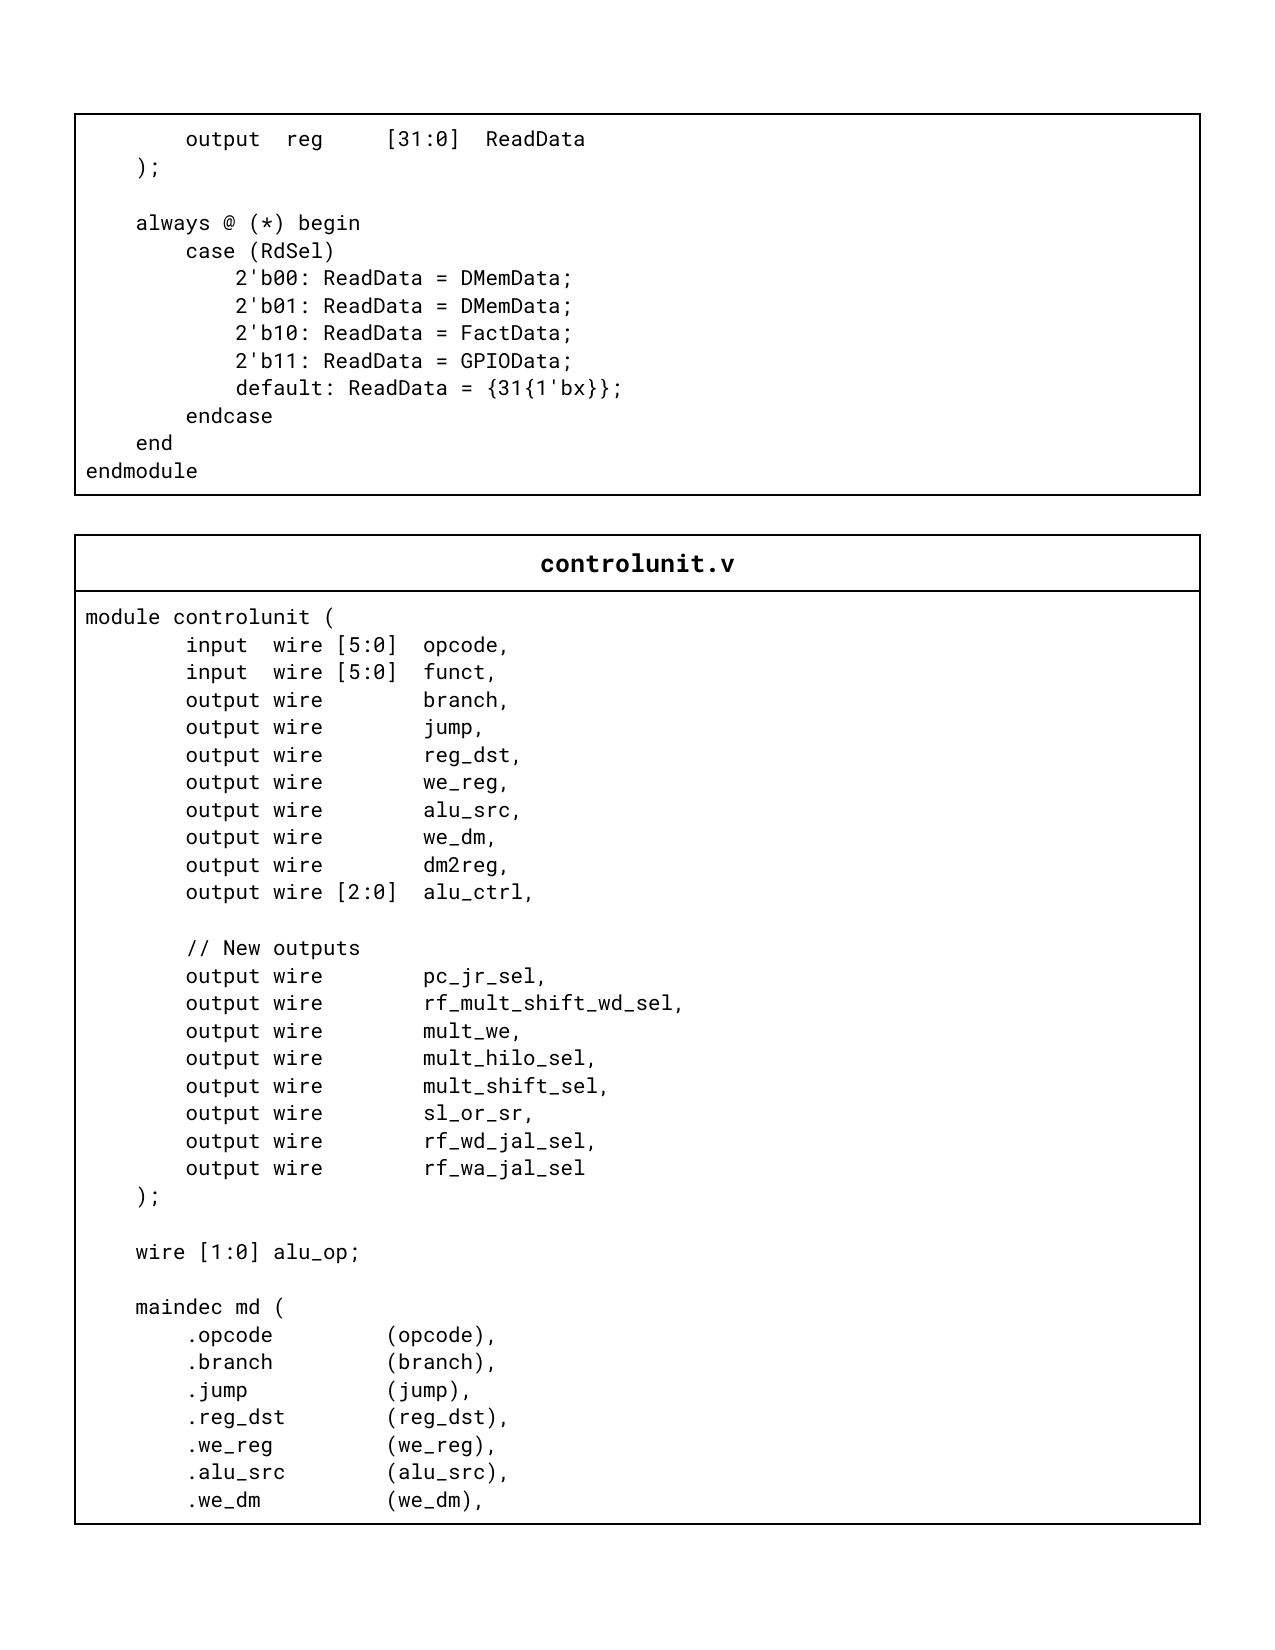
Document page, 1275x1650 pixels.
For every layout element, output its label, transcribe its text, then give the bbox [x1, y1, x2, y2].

table_header controlunit.v [76, 536, 1199, 590]
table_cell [76, 115, 1199, 494]
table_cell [76, 592, 1199, 1523]
